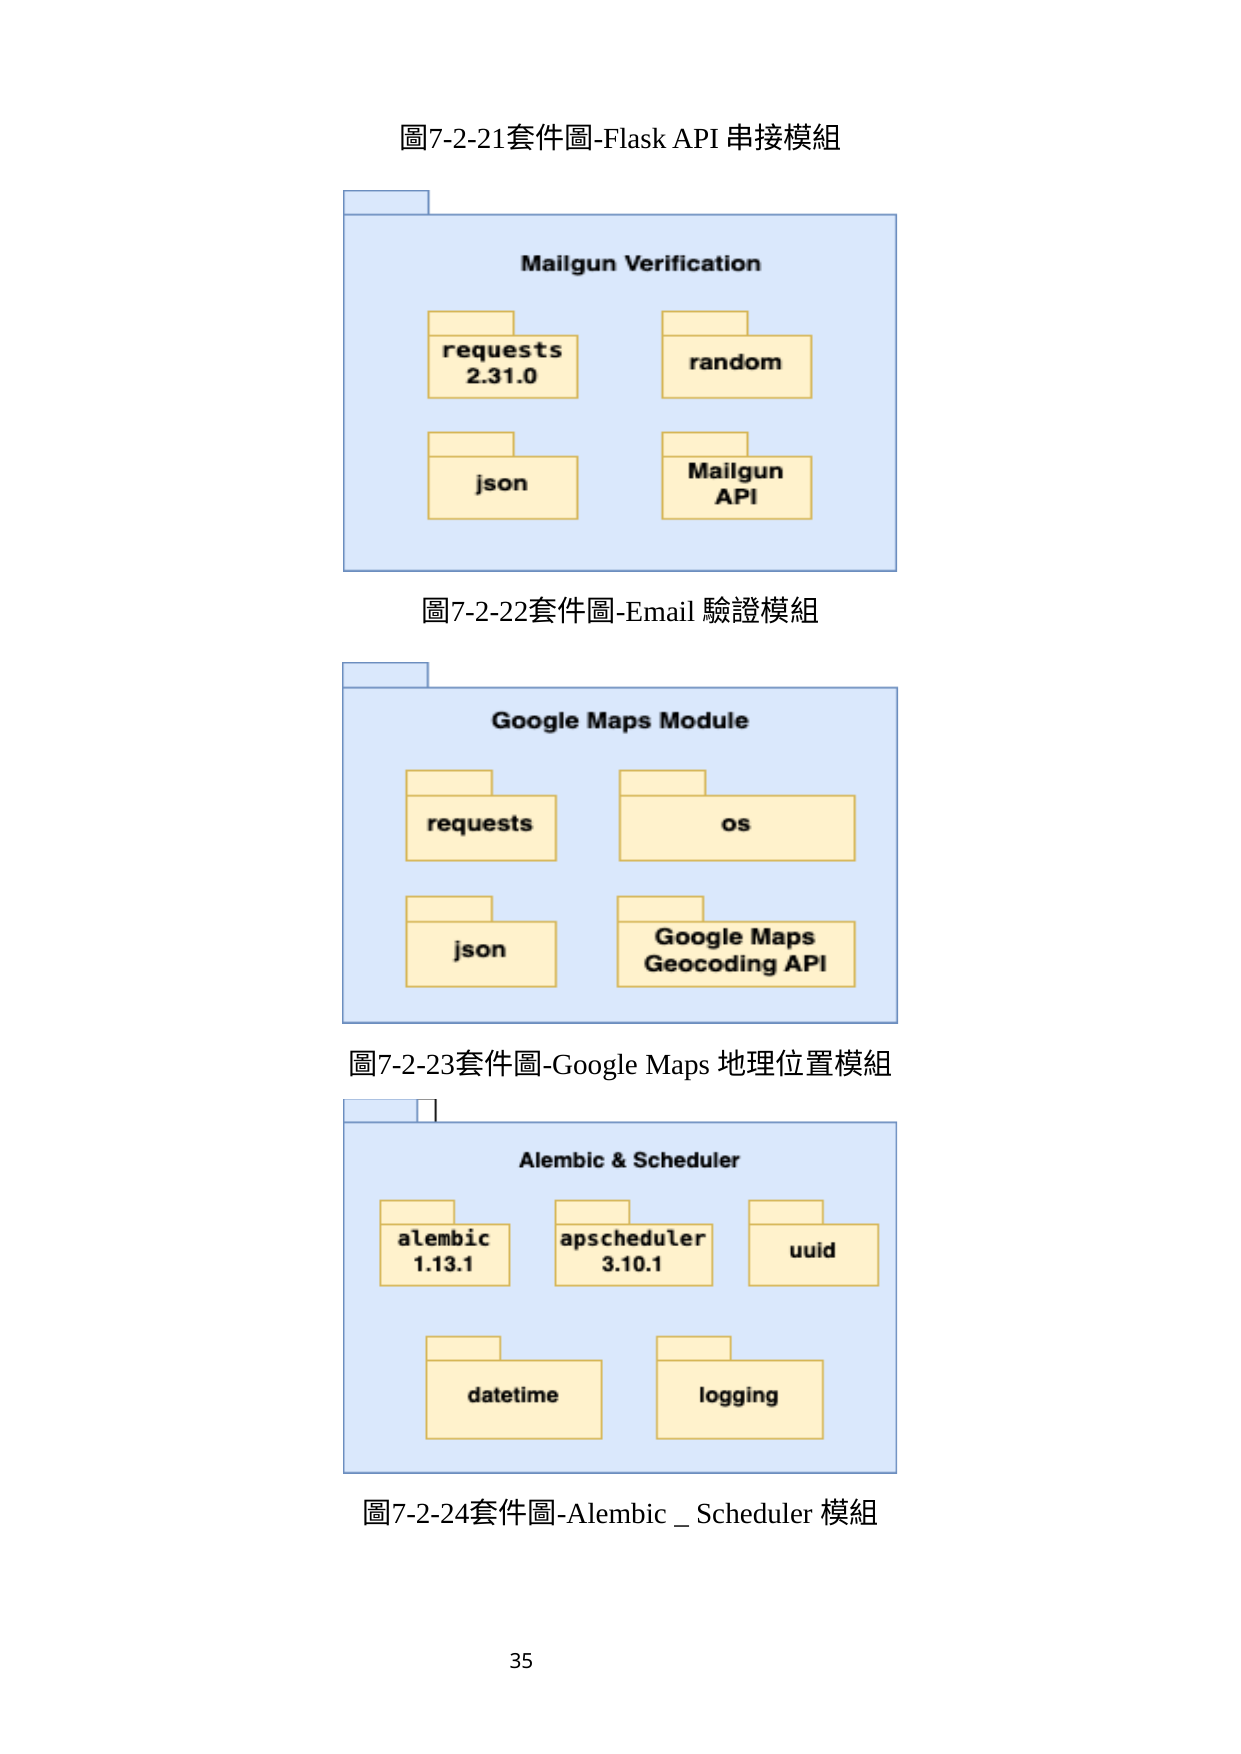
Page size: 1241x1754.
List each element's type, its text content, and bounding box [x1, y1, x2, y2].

picture [343, 1099, 898, 1474]
picture [343, 190, 898, 572]
picture [342, 662, 899, 1024]
